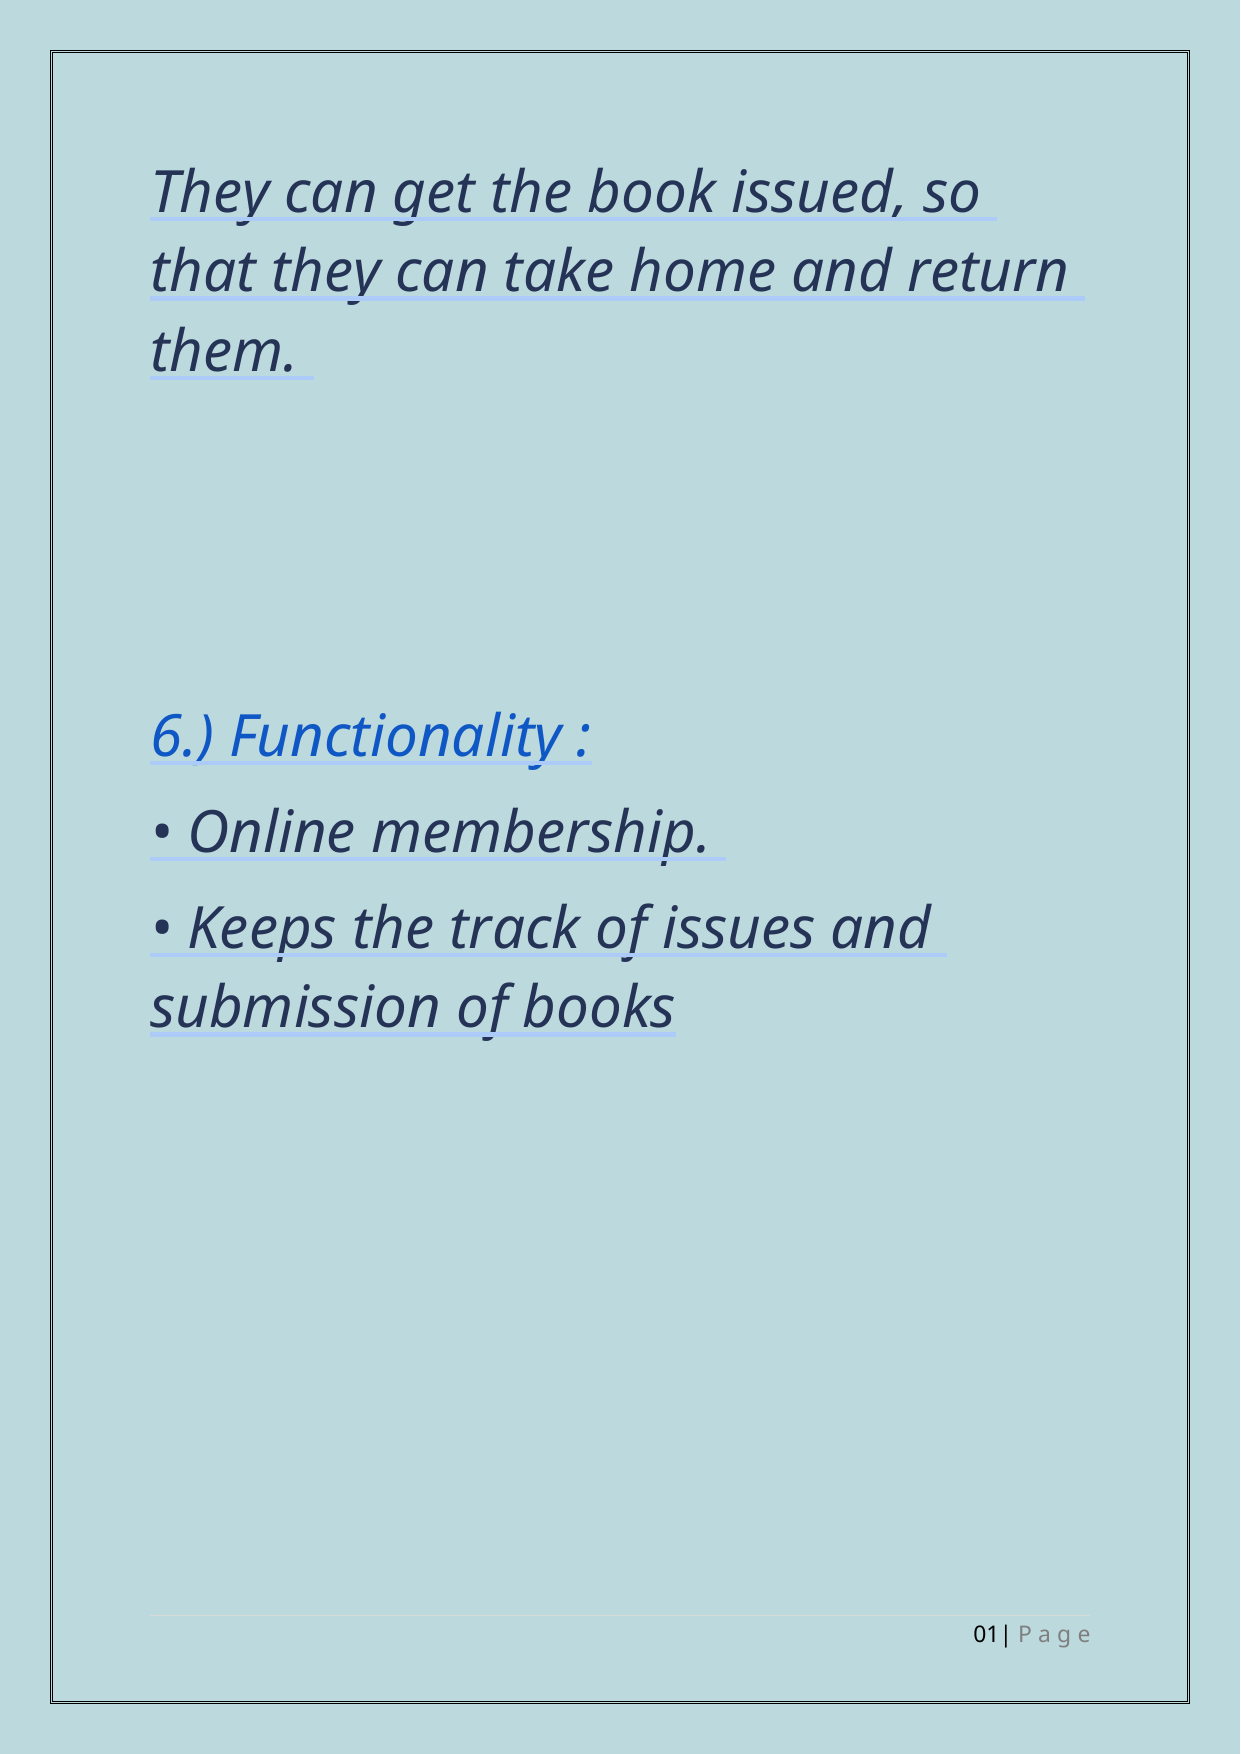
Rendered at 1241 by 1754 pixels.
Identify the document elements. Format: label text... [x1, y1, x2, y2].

text • Keeps the track of issues and submission of books [150, 886, 1090, 1045]
text 6.) Functionality : [150, 693, 1090, 773]
text They can get the book issued, so that they can take home and return them. [150, 150, 1090, 388]
text • Online membership. [150, 790, 1090, 869]
